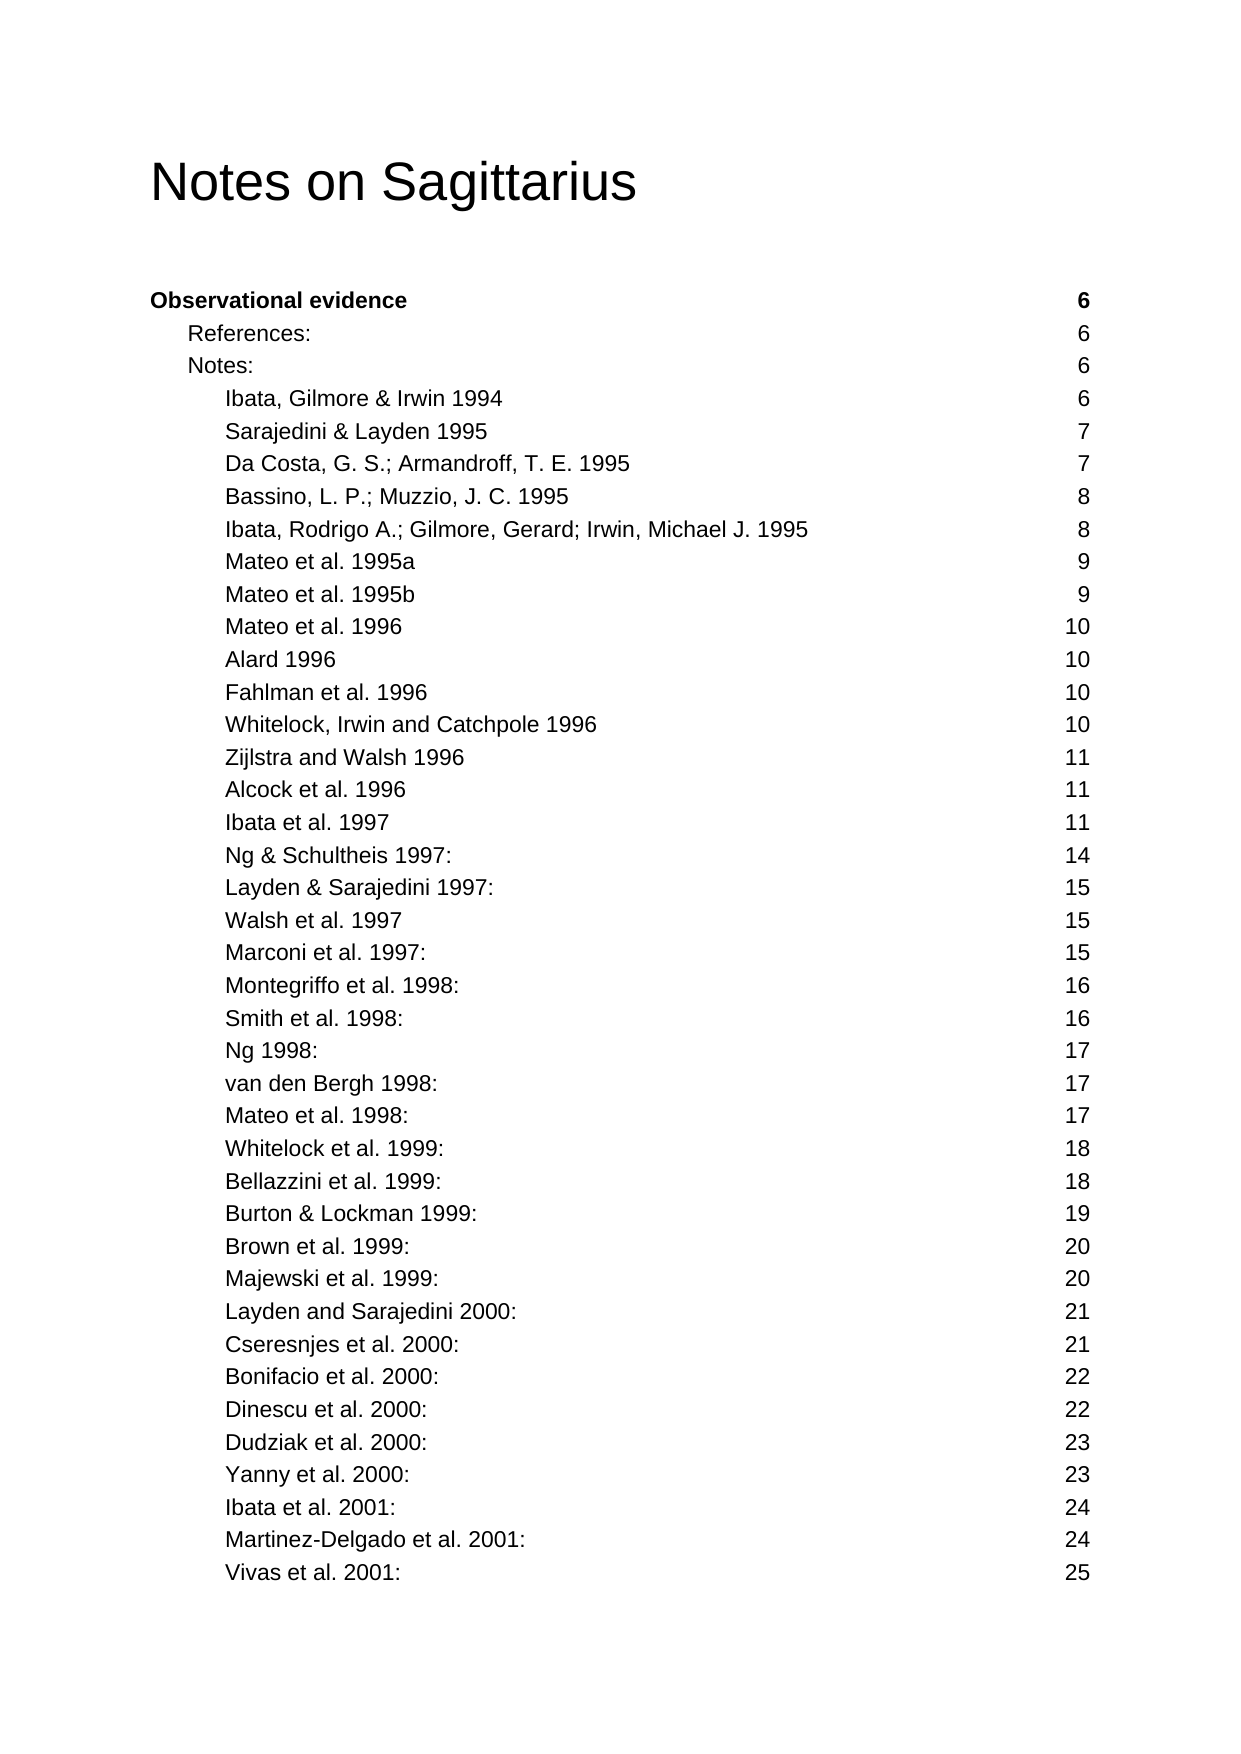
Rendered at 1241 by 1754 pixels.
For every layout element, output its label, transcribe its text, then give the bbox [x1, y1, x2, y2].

title Notes on Sagittarius [150, 150, 1090, 212]
